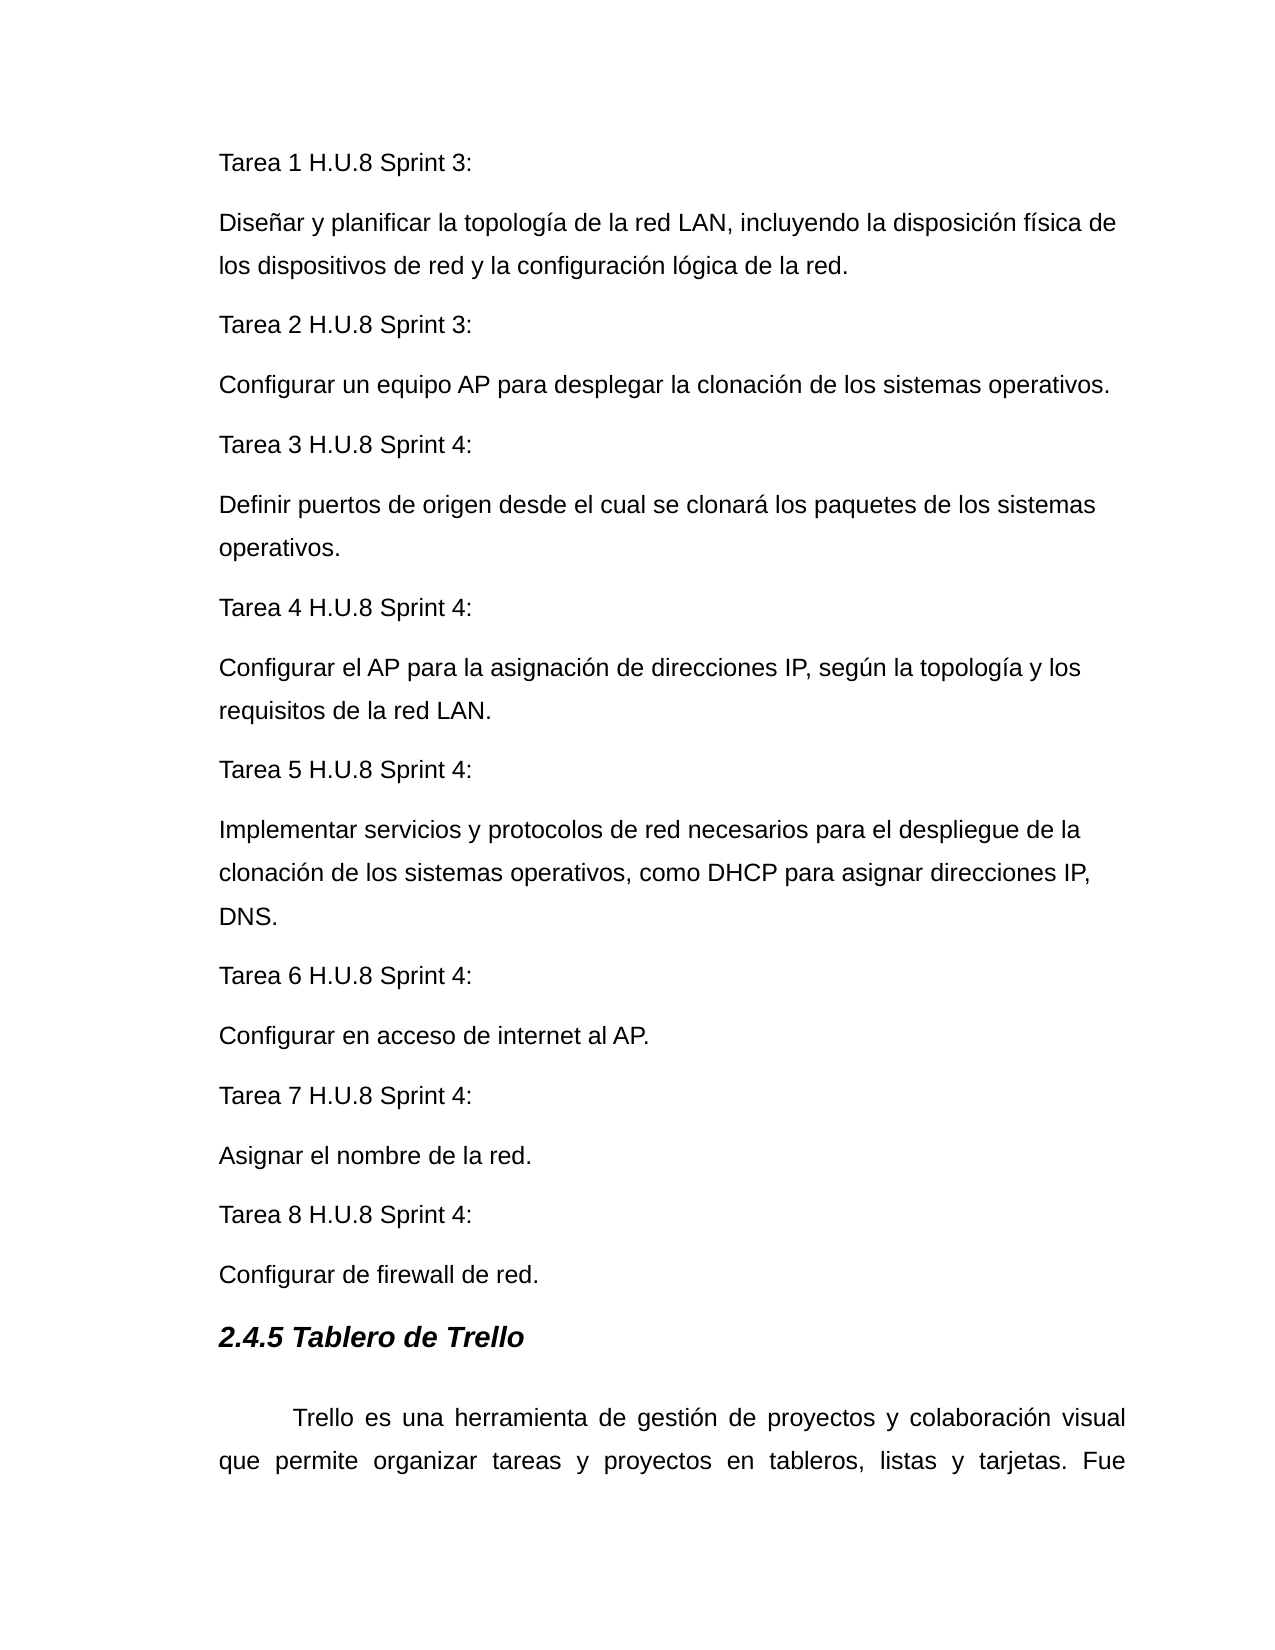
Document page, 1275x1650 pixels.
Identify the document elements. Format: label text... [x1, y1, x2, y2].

text Tarea 6 H.U.8 Sprint 4: [218, 961, 1127, 990]
text Tarea 3 H.U.8 Sprint 4: [218, 430, 1127, 459]
text Asignar el nombre de la red. [218, 1141, 1127, 1169]
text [218, 1403, 1127, 1475]
text Implementar servicios y protocolos de red necesarios para el despliegue de la clonación de los sistemas operativos, como DHCP para asignar direcciones IP, DNS. [218, 815, 1127, 930]
text Tarea 2 H.U.8 Sprint 3: [218, 310, 1127, 339]
text Definir puertos de origen desde el cual se clonará los paquetes de los sistemas operativos. [218, 490, 1127, 562]
text Configurar el AP para la asignación de direcciones IP, según la topología y los requisitos de la red LAN. [218, 652, 1127, 724]
text Tarea 8 H.U.8 Sprint 4: [218, 1200, 1127, 1229]
text Configurar un equipo AP para desplegar la clonación de los sistemas operativos. [218, 370, 1127, 399]
text Configurar en acceso de internet al AP. [218, 1021, 1127, 1050]
text Tarea 5 H.U.8 Sprint 4: [218, 755, 1127, 784]
text Tarea 7 H.U.8 Sprint 4: [218, 1081, 1127, 1109]
text Tarea 4 H.U.8 Sprint 4: [218, 593, 1127, 621]
text Tarea 1 H.U.8 Sprint 3: [218, 148, 1127, 176]
text Configurar de firewall de red. [218, 1260, 1127, 1289]
subtitle 2.4.5 Tablero de Trello [218, 1320, 1127, 1353]
text Diseñar y planificar la topología de la red LAN, incluyendo la disposición física de los dispositivos de red y la configuración lógica de la red. [218, 207, 1127, 279]
